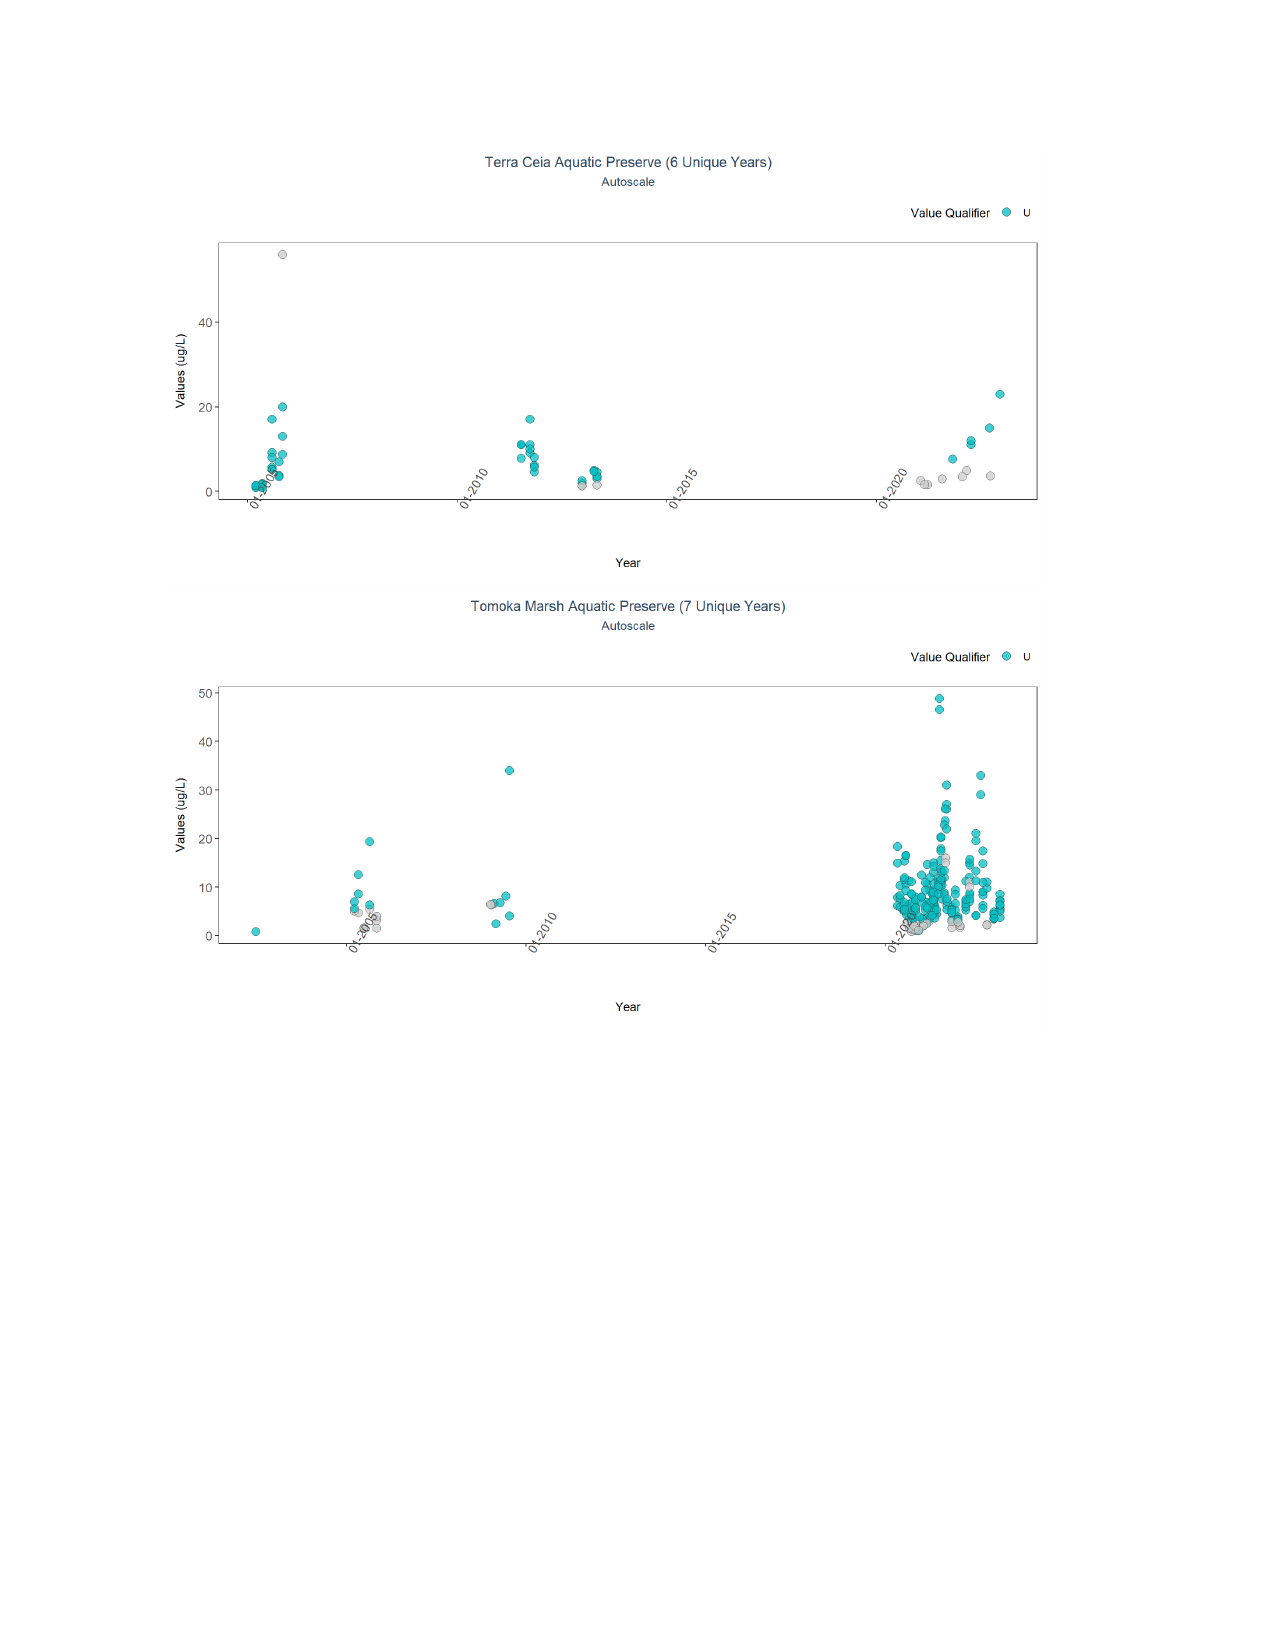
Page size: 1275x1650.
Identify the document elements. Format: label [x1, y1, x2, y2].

picture [168, 150, 1044, 588]
picture [168, 593, 1044, 1032]
